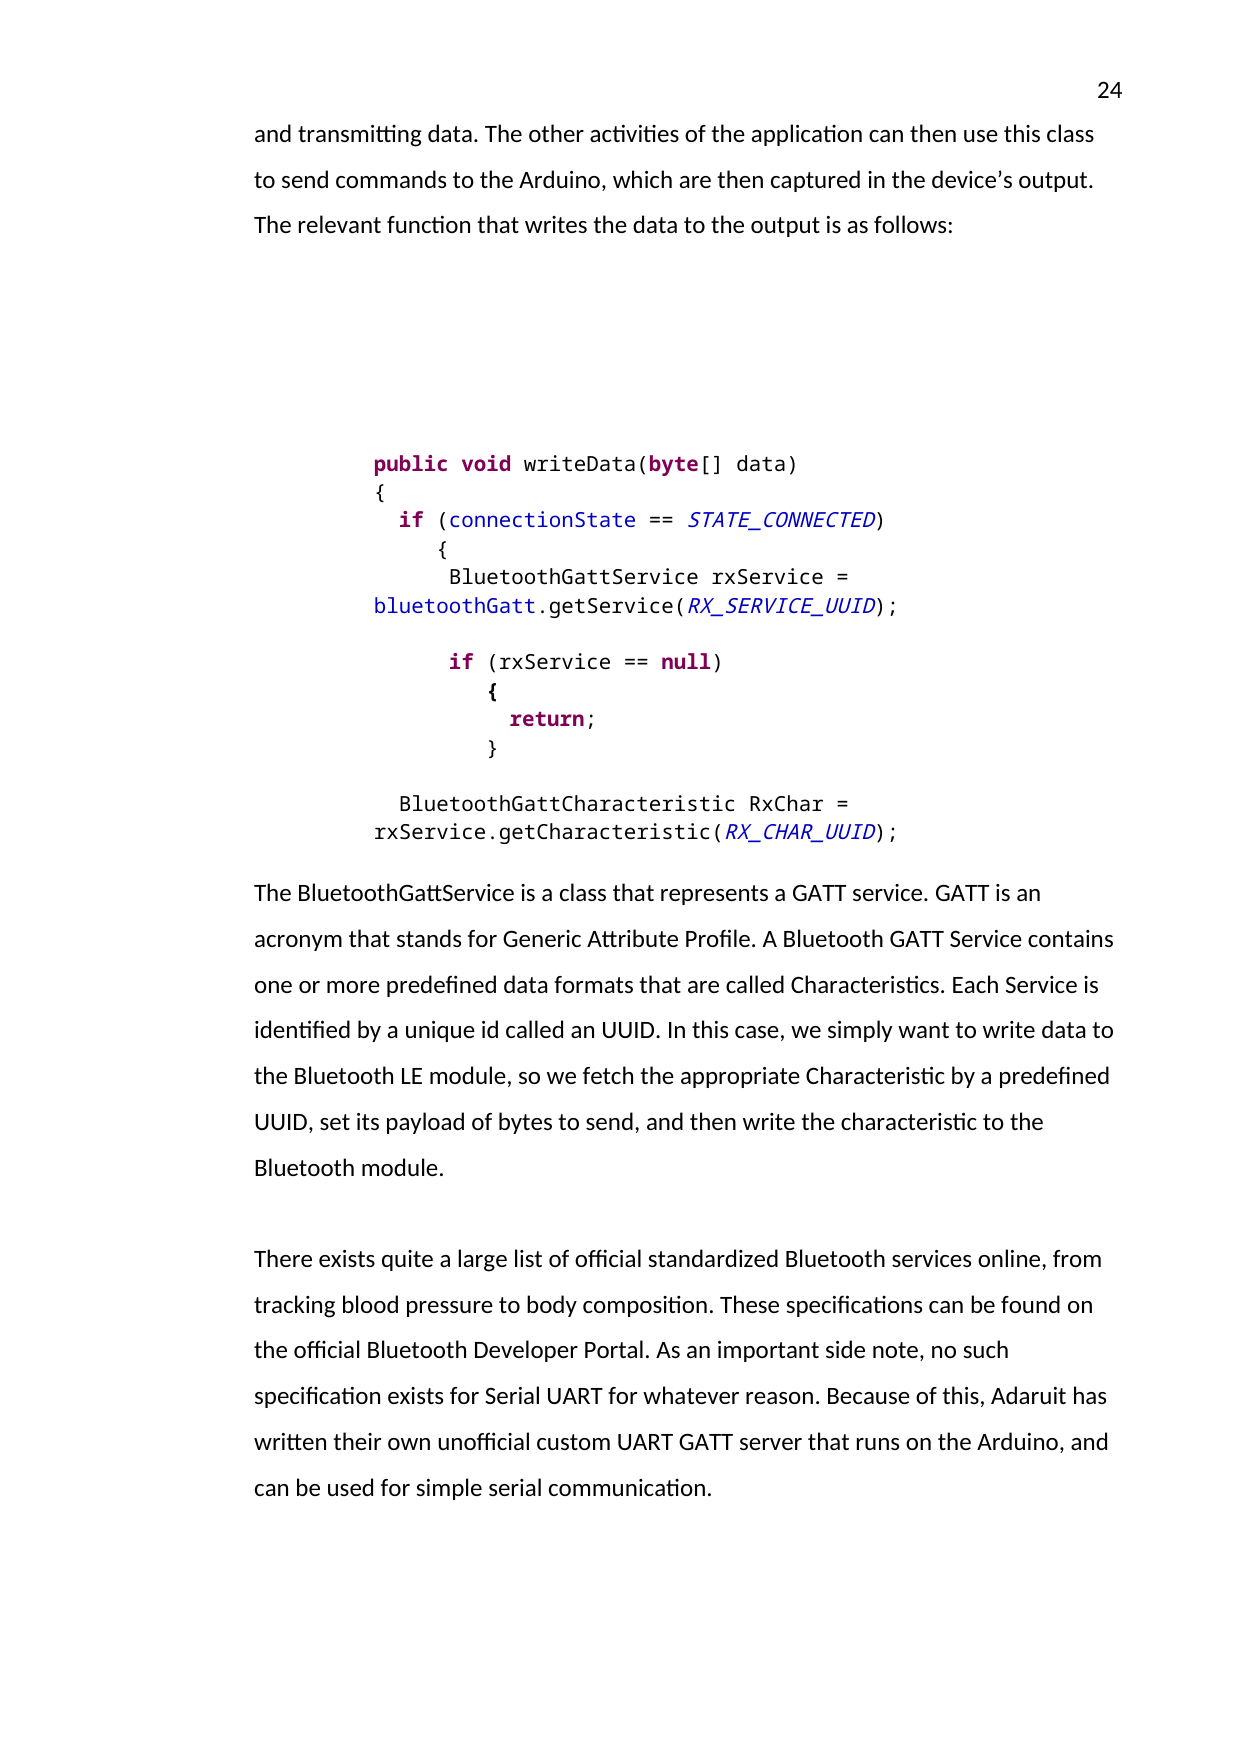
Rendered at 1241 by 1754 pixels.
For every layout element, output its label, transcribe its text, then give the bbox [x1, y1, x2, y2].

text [254, 118, 1122, 240]
text The BluetoothGattService is a class that represents a GATT service. GATT is an acronym that stands for Generic Attribute Profile. A Bluetooth GATT Service contains one or more predefined data formats that are called Characteristics. Each Service is identified by a unique id called an UUID. In this case, we simply want to write data to the Bluetooth LE module, so we fetch the appropriate Characteristic by a predefined UUID, set its payload of bytes to send, and then write the characteristic to the Bluetooth module. [254, 877, 1122, 1182]
text There exists quite a large list of official standardized Bluetooth services online, from tracking blood pressure to body composition. These specifications can be found on the official Bluetooth Developer Portal. As an important side note, no such specification exists for Serial UART for whatever reason. Because of this, Adaruit has written their own unofficial custom UART GATT server that runs on the Arduino, and can be used for simple serial communication. [254, 1243, 1122, 1502]
